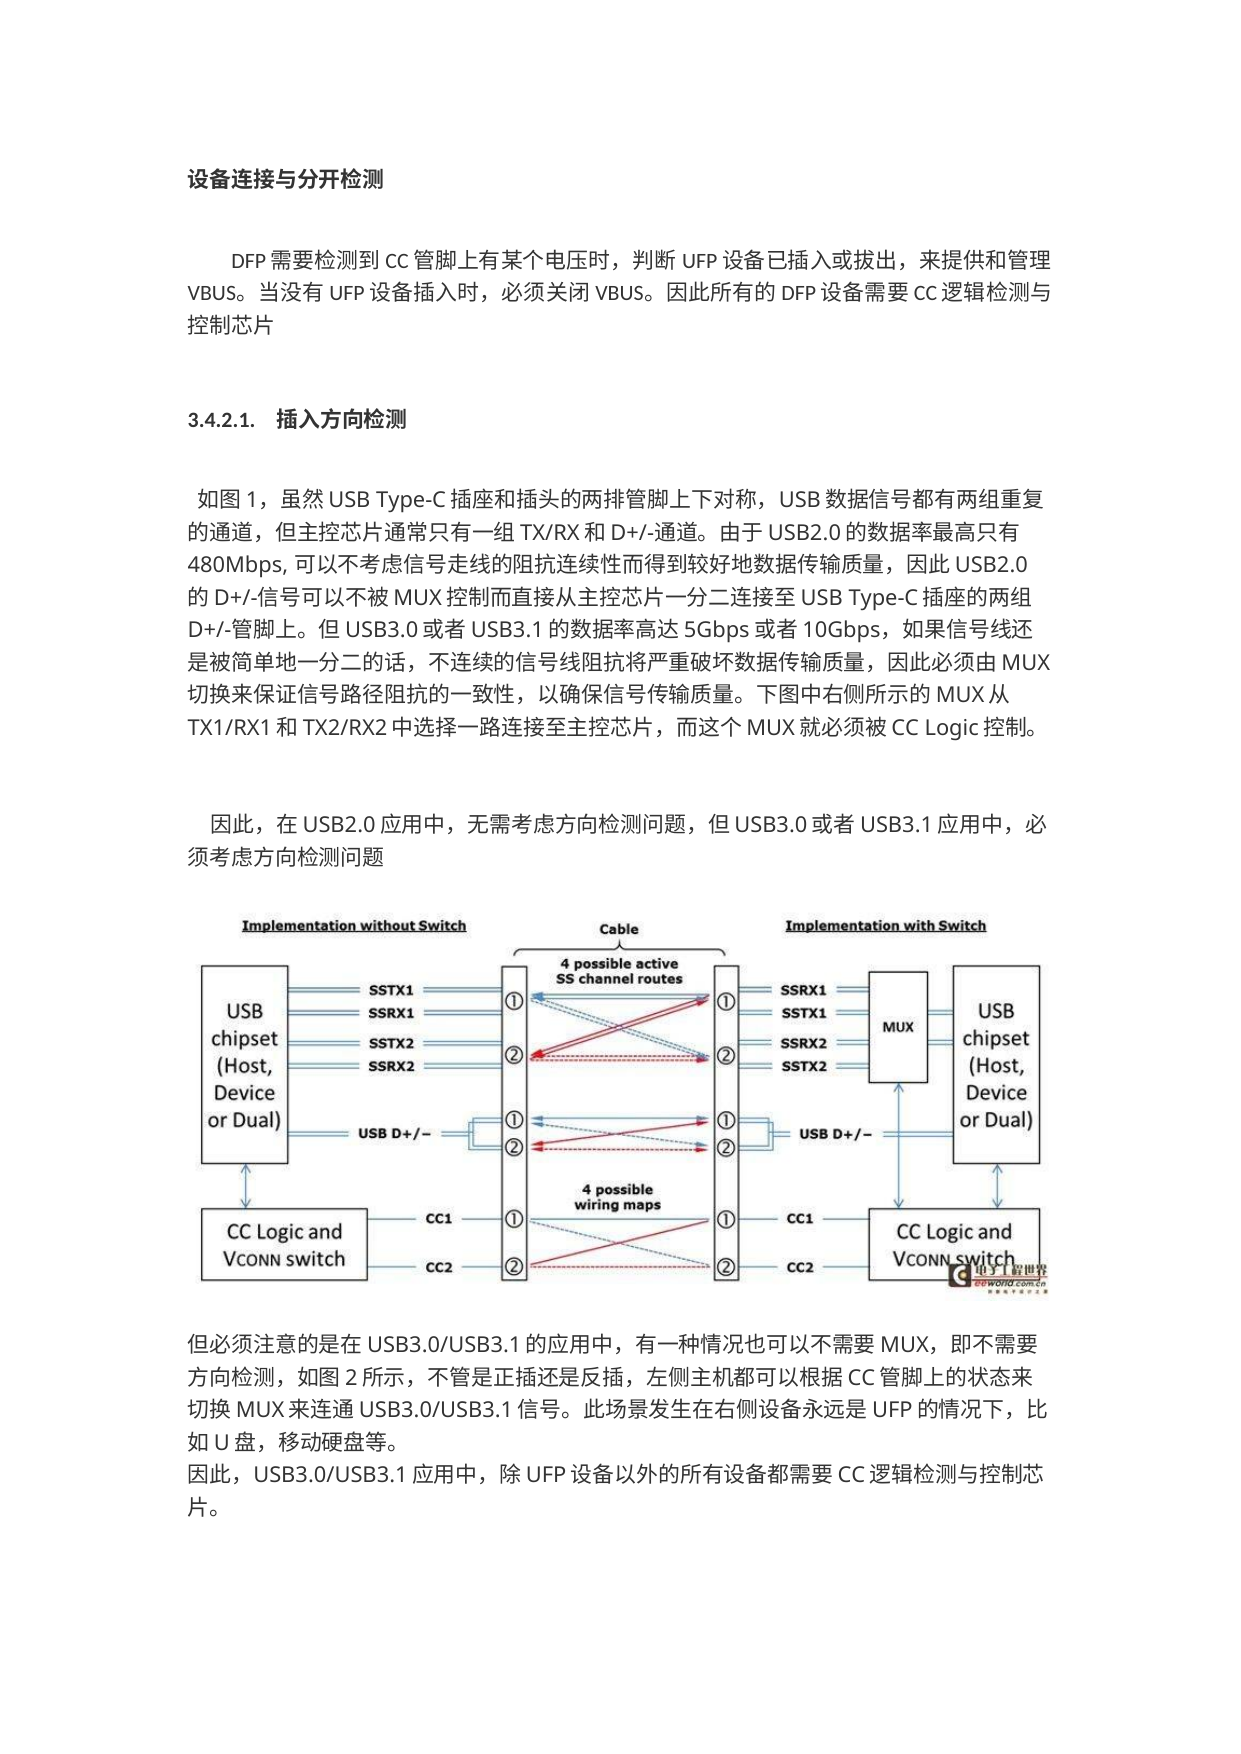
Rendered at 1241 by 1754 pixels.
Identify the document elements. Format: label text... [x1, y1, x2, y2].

text 但必须注意的是在USB3.0/USB3.1的应用中，有一种情况也可以不需要MUX，即不需要方向检测，如图2所示，不管是正插还是反插，左侧主机都可以根据CC管脚上的状态来切换MUX来连通USB3.0/USB3.1信号。此场景发生在右侧设备永远是UFP的情况下，比如U盘，移动硬盘等。 [187, 1327, 1053, 1457]
text 因此，在USB2.0应用中，无需考虑方向检测问题，但USB3.0或者USB3.1应用中，必须考虑方向检测问题 [187, 807, 1053, 872]
subtitle 设备连接与分开检测 [187, 162, 1053, 194]
text DFP需要检测到CC管脚上有某个电压时，判断UFP设备已插入或拔出，来提供和管理VBUS。当没有UFP设备插入时，必须关闭VBUS。因此所有的DFP设备需要CC逻辑检测与控制芯片 [187, 242, 1053, 340]
picture [187, 904, 1053, 1301]
text 因此，USB3.0/USB3.1应用中，除UFP设备以外的所有设备都需要CC逻辑检测与控制芯片。 [187, 1457, 1053, 1522]
text 如图1，虽然USB Type-C插座和插头的两排管脚上下对称，USB数据信号都有两组重复的通道，但主控芯片通常只有一组TX/RX和D+/-通道。由于USB2.0的数据率最高只有480Mbps, 可以不考虑信号走线的阻抗连续性而得到较好地数据传输质量，因此USB2.0的D+/-信号可以不被MUX控制而直接从主控芯片一分二连接至USB Type-C插座的两组D+/-管脚上。但USB3.0或者USB3.1的数据率高达5Gbps或者10Gbps，如果信号线还是被简单地一分二的话，不连续的信号线阻抗将严重破坏数据传输质量，因此必须由MUX切换来保证信号路径阻抗的一致性，以确保信号传输质量。下图中右侧所示的MUX从TX1/RX1和TX2/RX2中选择一路连接至主控芯片，而这个MUX就必须被CC Logic控制。 [187, 482, 1053, 742]
subtitle 插入方向检测 [187, 402, 1053, 434]
